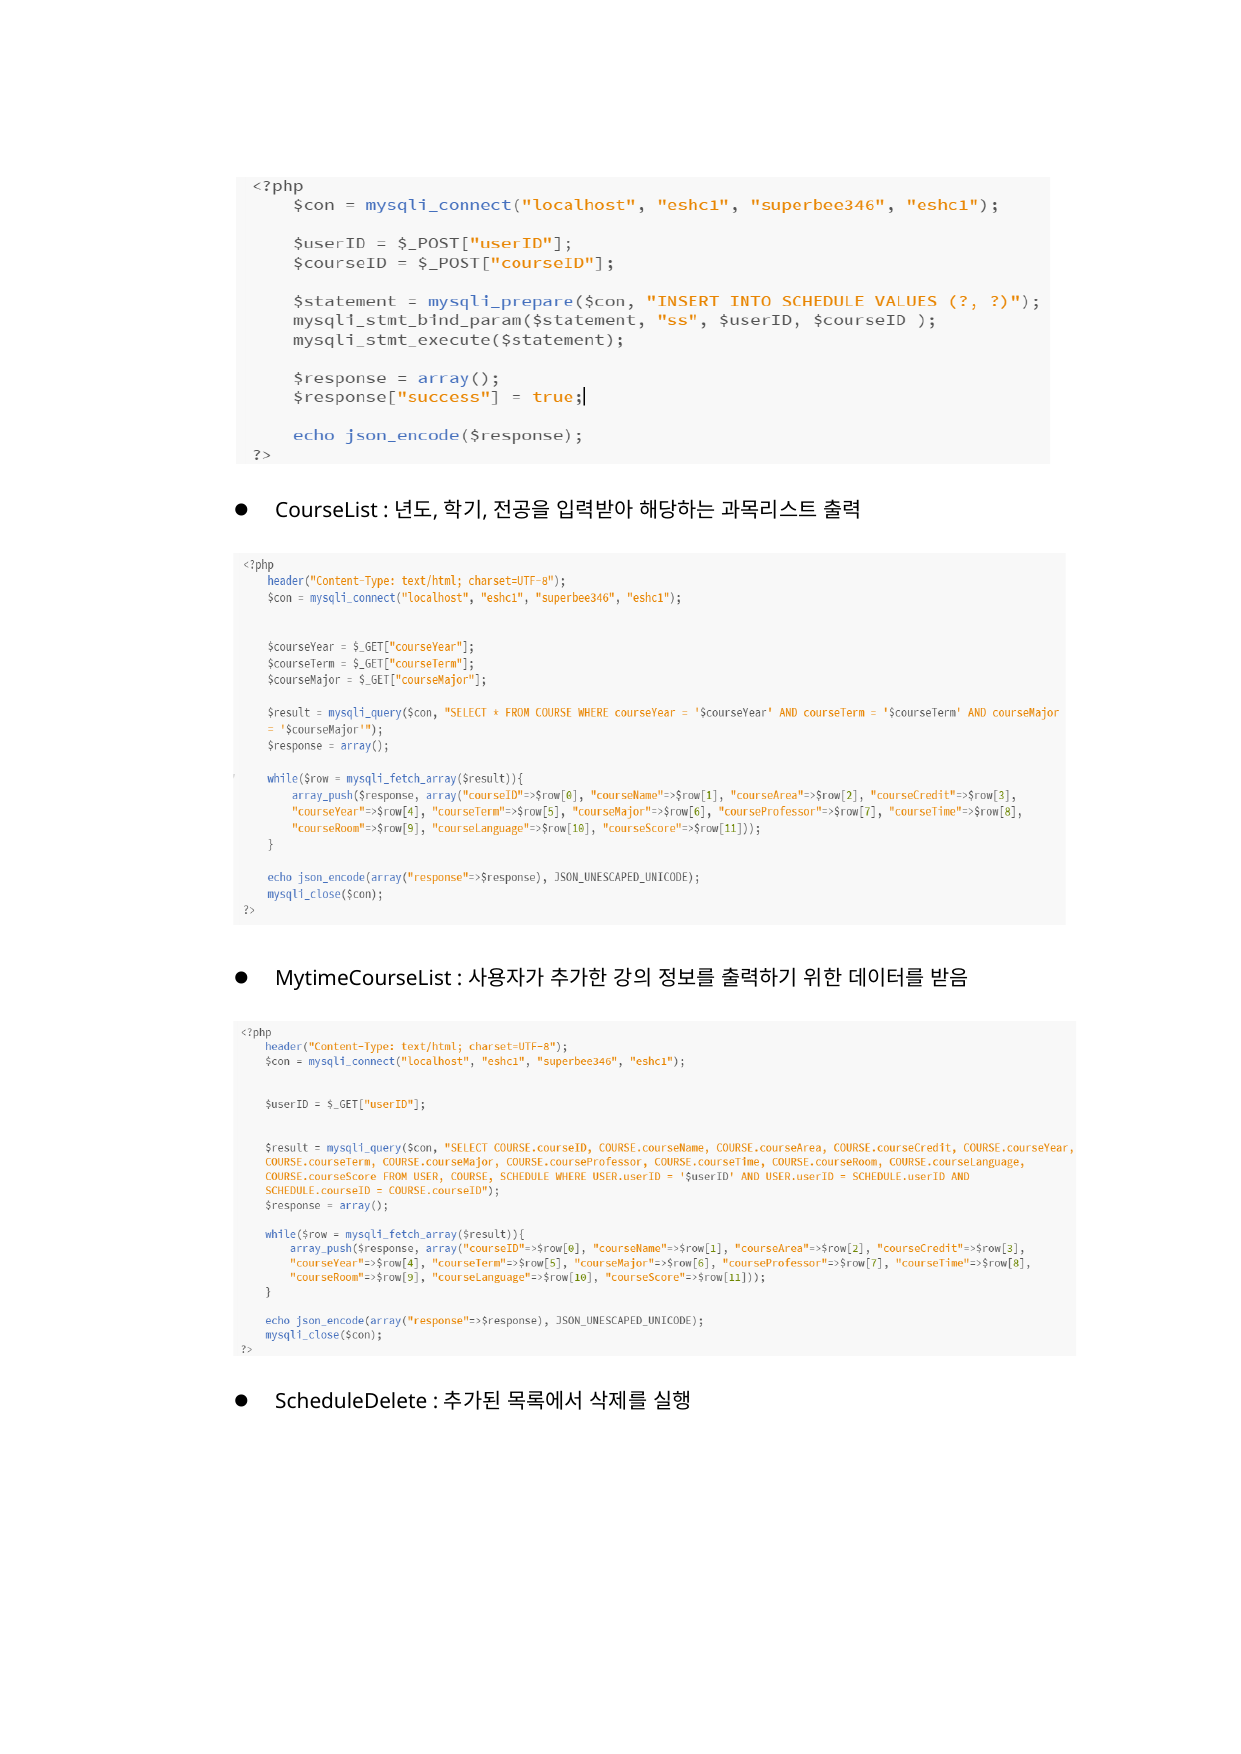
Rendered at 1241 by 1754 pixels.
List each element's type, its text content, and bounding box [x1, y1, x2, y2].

list MytimeCourseList : 사용자가 추가한 강의 정보를 출력하기 위한 데이터를 받음 [233, 962, 1090, 992]
list ScheduleDelete : 추가된 목록에서 삭제를 실행 [233, 1384, 1090, 1415]
list CourseList : 년도, 학기, 전공을 입력받아 해당하는 과목리스트 출력 [233, 493, 1090, 523]
picture [233, 553, 1066, 933]
picture [236, 177, 1050, 464]
picture [233, 1021, 1077, 1356]
